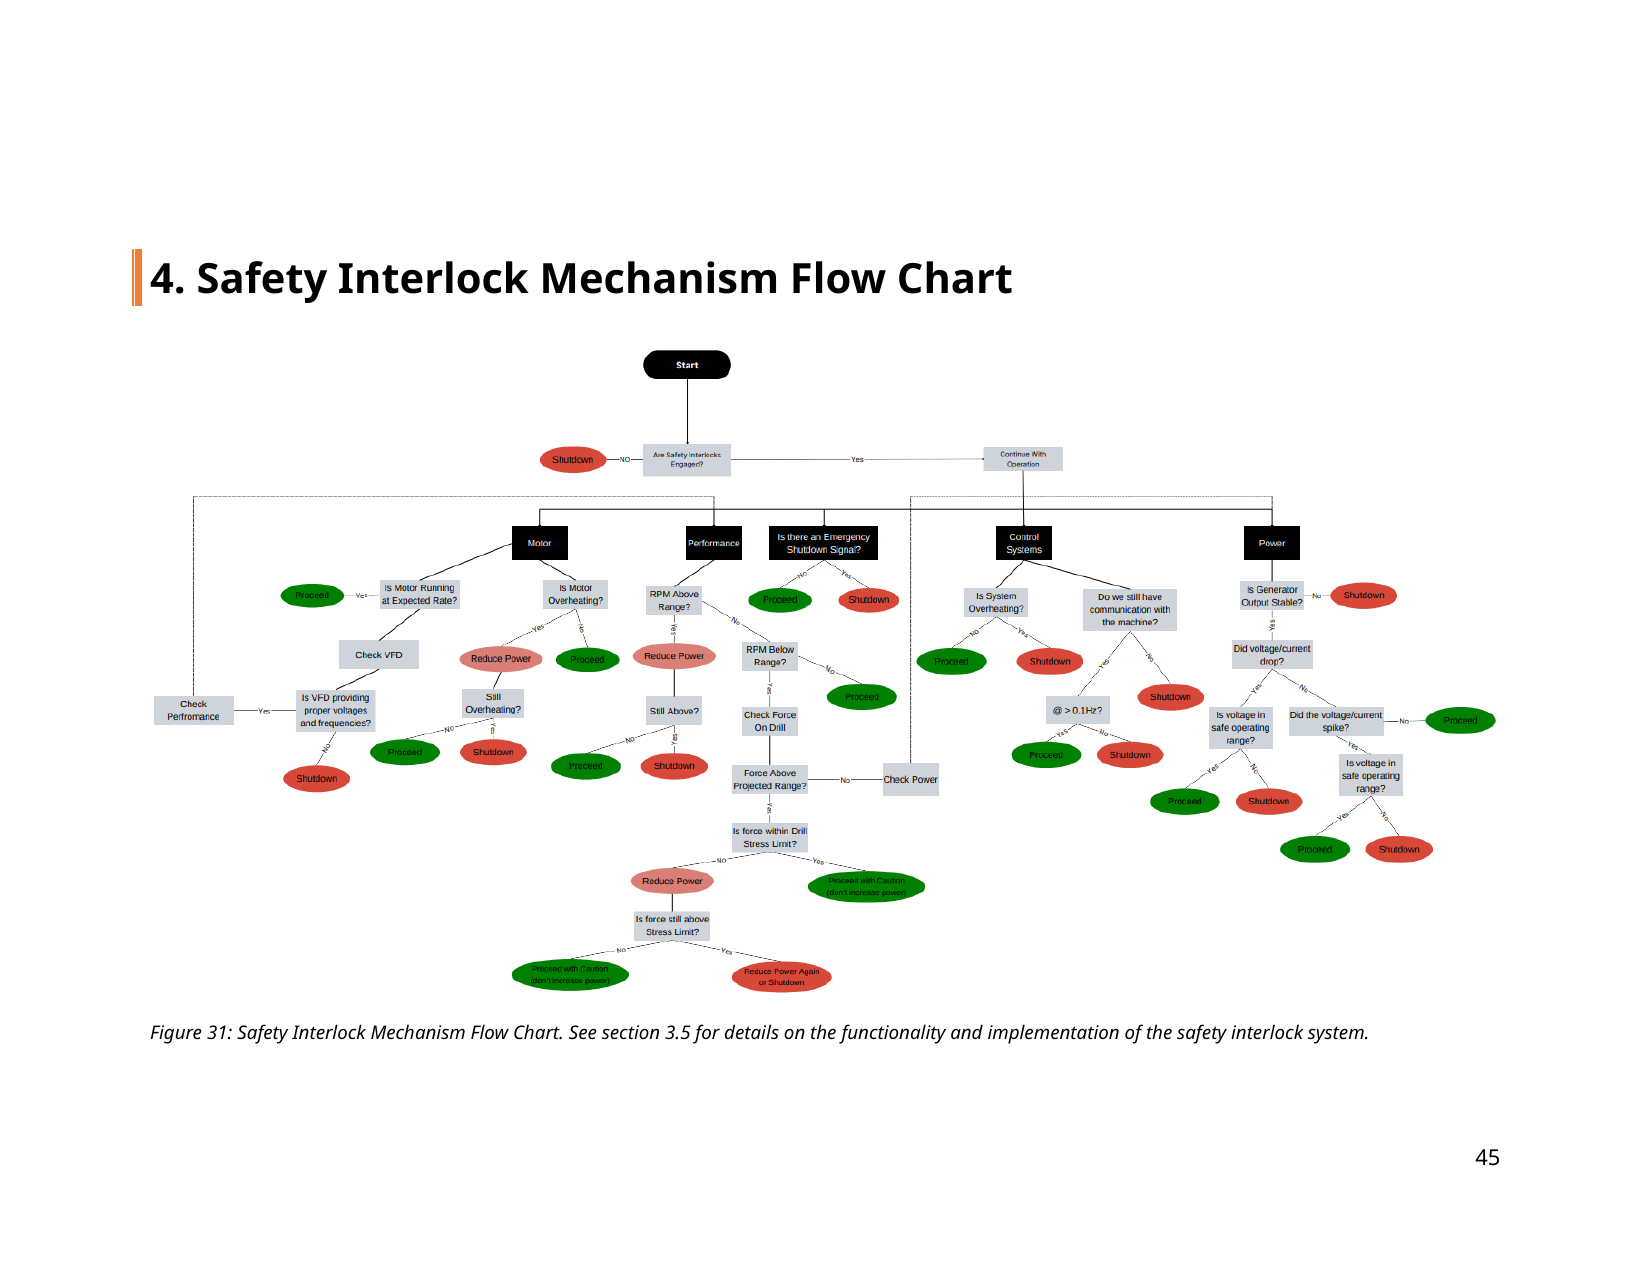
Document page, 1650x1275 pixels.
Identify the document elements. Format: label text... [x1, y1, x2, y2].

subtitle 4. Safety Interlock Mechanism Flow Chart [142, 249, 1500, 306]
picture [150, 318, 1503, 1001]
